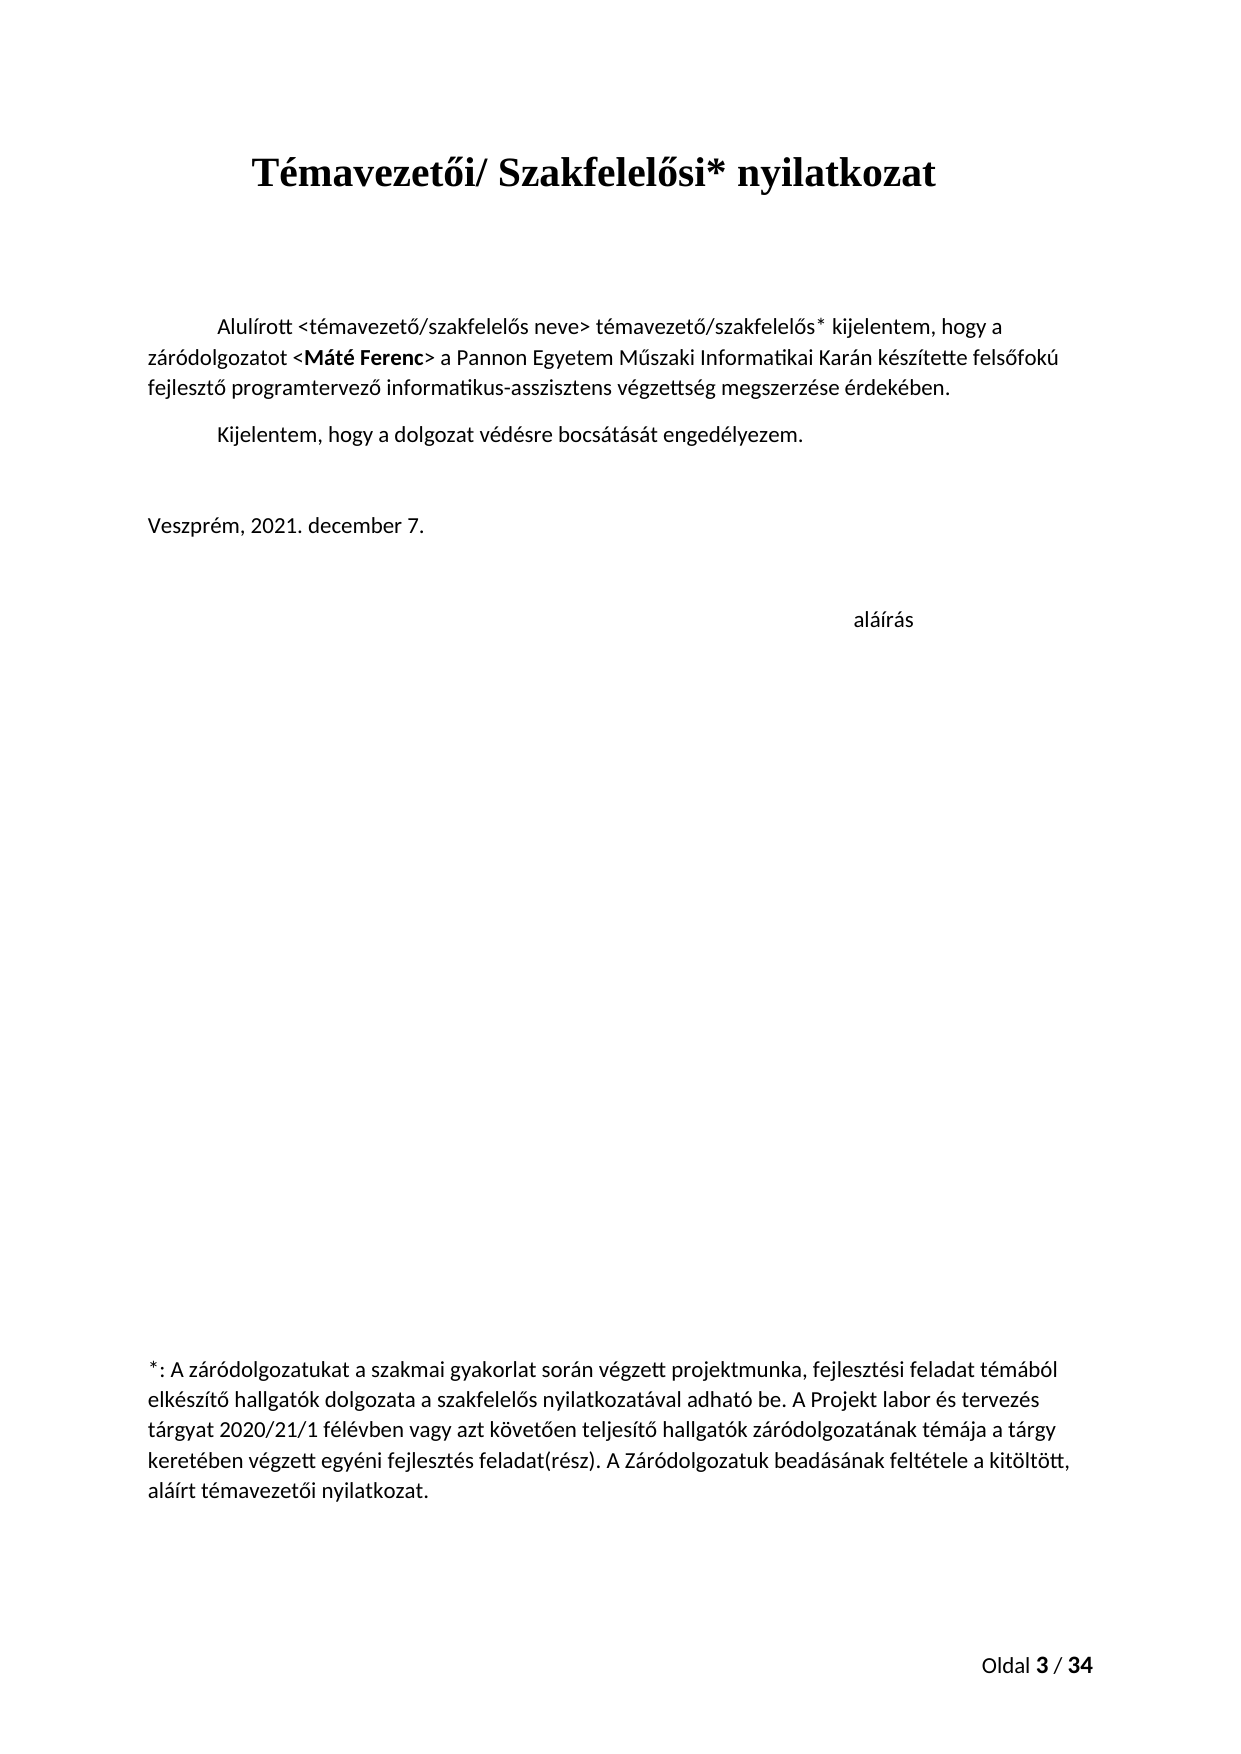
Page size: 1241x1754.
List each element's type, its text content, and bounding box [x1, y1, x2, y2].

text Kijelentem, hogy a dolgozat védésre bocsátását engedélyezem. [148, 420, 1093, 448]
text Témavezetői/ Szakfelelősi* nyilatkozat [148, 148, 1093, 196]
text Veszprém, 2021. december 7. [148, 511, 1093, 539]
text Alulírott <témavezető/szakfelelős neve> témavezető/szakfelelős* kijelentem, hogy a záródolgozatot <Máté Ferenc> a Pannon Egyetem Műszaki Informatikai Karán készítette felsőfokú fejlesztő programtervező informatikus-asszisztens végzettség megszerzése érdekében. [148, 312, 1093, 401]
text aláírás [148, 605, 1093, 633]
text *: A záródolgozatukat a szakmai gyakorlat során végzett projektmunka, fejlesztési feladat témából elkészítő hallgatók dolgozata a szakfelelős nyilatkozatával adható be. A Projekt labor és tervezés tárgyat 2020/21/1 félévben vagy azt követően teljesítő hallgatók záródolgozatának témája a tárgy keretében végzett egyéni fejlesztés feladat(rész). A Záródolgozatuk beadásának feltétele a kitöltött, aláírt témavezetői nyilatkozat. [148, 1355, 1093, 1504]
